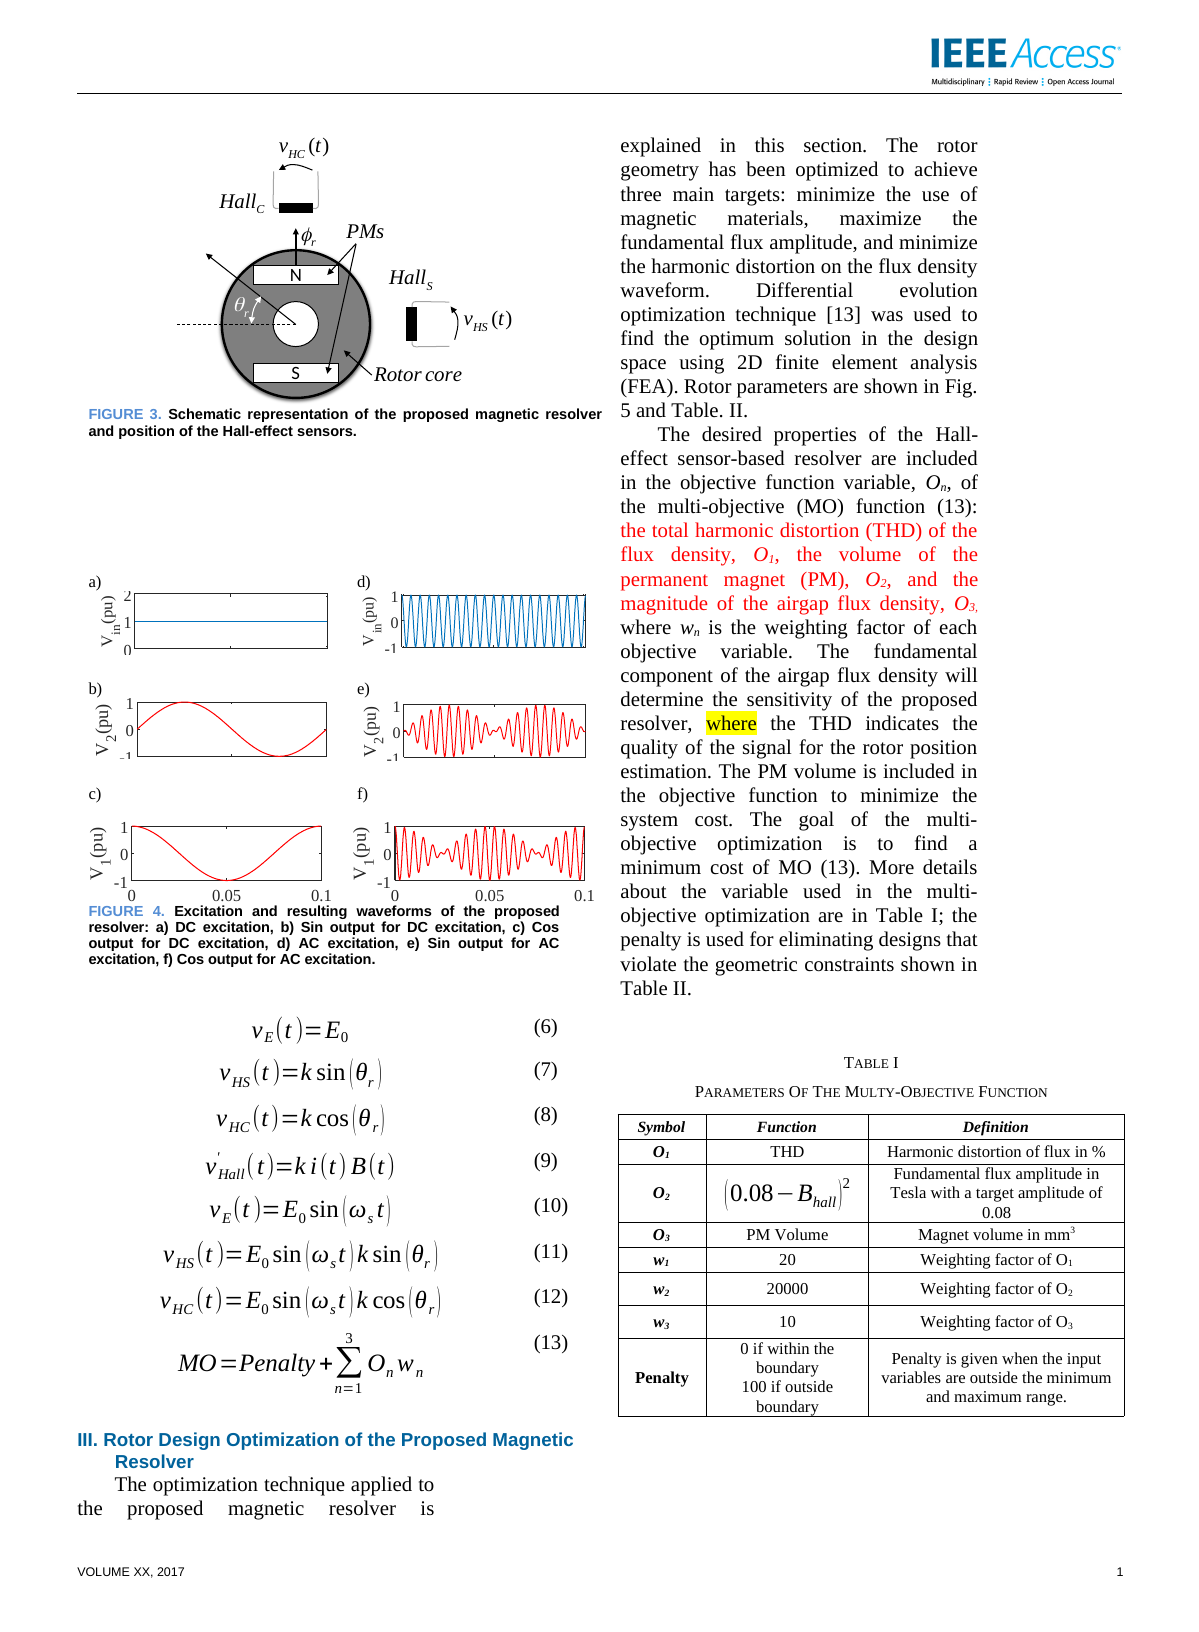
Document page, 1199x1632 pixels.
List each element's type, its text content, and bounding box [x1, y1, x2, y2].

table_cell 10 [707, 1306, 868, 1338]
table_cell 0 if within the boundary 100 if outside boundary [707, 1339, 868, 1416]
list Rotor Design Optimization of the Proposed Magnetic Resolver [77, 1429, 578, 1472]
table_cell Fundamental flux amplitude in Tesla with a target amplitude of 0.08 [869, 1165, 1124, 1222]
table_cell Weighting factor of O3 [869, 1306, 1124, 1338]
table_cell 20000 [707, 1273, 868, 1305]
table_cell (12) [522, 1286, 579, 1331]
table_cell (7) [522, 1058, 579, 1104]
table_cell w1 [619, 1248, 706, 1272]
table_header Symbol [619, 1115, 706, 1139]
table_cell O2 [619, 1165, 706, 1222]
table_cell [77, 1331, 522, 1407]
table_cell 20 [707, 1248, 868, 1272]
table_cell O1 [619, 1140, 706, 1164]
table_cell FIGURE 3. Schematic representation of the proposed magnetic resolver and position of the Hall-effect sensors. [77, 406, 599, 573]
list Parameters Of The Multy-Objective Function [620, 1084, 1122, 1101]
table_header [77, 133, 599, 406]
table_cell [707, 1165, 868, 1222]
table_cell FIGURE 4. Excitation and resulting waveforms of the proposed resolver: a) DC excitation, b) Sin output for DC excitation, c) Cos output for DC excitation, d) AC excitation, e) Sin output for AC excitation, f) Cos output for AC excitation. [77, 904, 599, 980]
table_cell (9) [522, 1149, 579, 1195]
table_cell THD [707, 1140, 868, 1164]
table_cell (13) [522, 1331, 579, 1407]
table_cell w3 [619, 1306, 706, 1338]
list Table I [620, 1054, 1122, 1071]
table_header [77, 1015, 522, 1058]
table_cell Weighting factor of O2 [869, 1273, 1124, 1305]
table_cell Weighting factor of O1 [869, 1248, 1124, 1272]
table_cell d) [346, 573, 599, 680]
table_cell (11) [522, 1240, 579, 1286]
table_cell Magnet volume in mm3 [869, 1223, 1124, 1247]
table_cell f) [346, 785, 599, 904]
table_cell a) [77, 573, 346, 680]
table_cell Penalty [619, 1339, 706, 1416]
table_cell [77, 1104, 522, 1149]
text The optimization technique applied to the proposed magnetic resolver is explained in this section. The rotor geometry has been optimized to achieve three main targets: minimize the use of magnetic materials, maximize the fundamental flux amplitude, and minimize the harmonic distortion on the flux density waveform. Differential evolution optimization technique [13] was used to find the optimum solution in the design space using 2D finite element analysis (FEA). Rotor parameters are shown in Fig. 5 and Table. II. [620, 133, 978, 422]
table_cell [77, 1195, 522, 1240]
picture [930, 37, 1122, 87]
table_cell [77, 1058, 522, 1104]
table_cell [77, 1149, 522, 1195]
table_header Function [707, 1115, 868, 1139]
table_cell [77, 1286, 522, 1331]
table_cell e) [346, 680, 599, 785]
table_cell b) [77, 680, 346, 785]
table_cell O3 [619, 1223, 706, 1247]
table_header Definition [869, 1115, 1124, 1139]
table_cell c) [77, 785, 346, 904]
table_cell w2 [619, 1273, 706, 1305]
table_cell (10) [522, 1195, 579, 1240]
table_cell (8) [522, 1104, 579, 1149]
table_header (6) [522, 1015, 579, 1058]
table_cell PM Volume [707, 1223, 868, 1247]
table_cell [77, 1240, 522, 1286]
table_cell Harmonic distortion of flux in % [869, 1140, 1124, 1164]
table_cell Penalty is given when the input variables are outside the minimum and maximum range. [869, 1339, 1124, 1416]
text The desired properties of the Hall-effect sensor-based resolver are included in the objective function variable, On, of the multi-objective (MO) function (13): the total harmonic distortion (THD) of the flux density, O1, the volume of the permanent magnet (PM), O2, and the magnitude of the airgap flux density, O3, where wn is the weighting factor of each objective variable. The fundamental component of the airgap flux density will determine the sensitivity of the proposed resolver, where the THD indicates the quality of the signal for the rotor position estimation. The PM volume is included in the objective function to minimize the system cost. The goal of the multi-objective optimization is to find a minimum cost of MO (13). More details about the variable used in the multi-objective optimization are in Table I; the penalty is used for eliminating designs that violate the geometric constraints shown in Table II. [620, 422, 978, 999]
